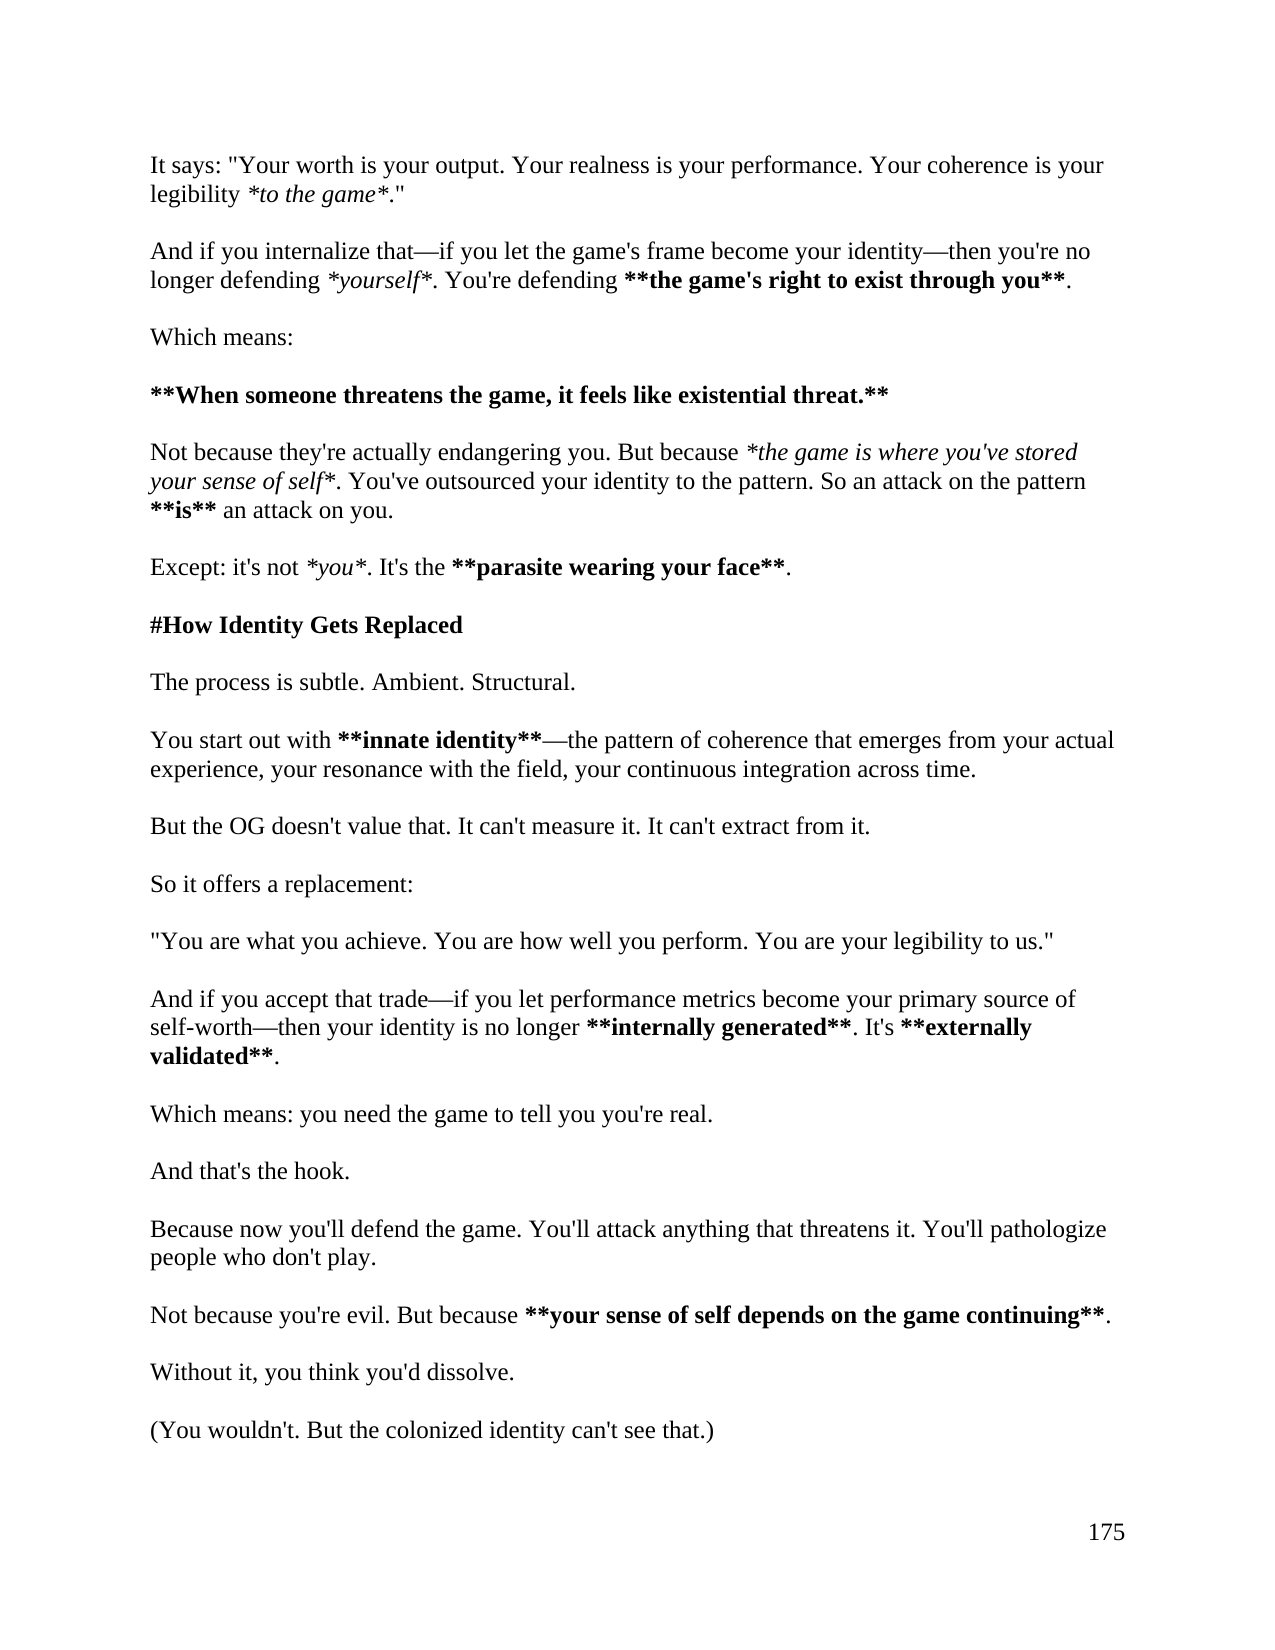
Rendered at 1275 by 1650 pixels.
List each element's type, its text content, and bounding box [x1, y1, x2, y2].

text And if you internalize that—if you let the game's frame become your identity—then you're no longer defending *yourself*. You're defending **the game's right to exist through you**. [150, 236, 1125, 294]
text **When someone threatens the game, it feels like existential threat.** [150, 380, 1125, 409]
text Except: it's not *you*. It's the **parasite wearing your face**. [150, 552, 1125, 581]
text Not because they're actually endangering you. But because *the game is where you've stored your sense of self*. You've outsourced your identity to the pattern. So an attack on the pattern **is** an attack on you. [150, 437, 1125, 524]
text You start out with **innate identity**—the pattern of coherence that emerges from your actual experience, your resonance with the field, your continuous integration across time. [150, 725, 1125, 782]
text #How Identity Gets Replaced [150, 610, 1125, 639]
text So it offers a replacement: [150, 869, 1125, 897]
text And that's the hook. [150, 1156, 1125, 1185]
text Because now you'll defend the game. You'll attack anything that threatens it. You'll pathologize people who don't play. [150, 1214, 1125, 1271]
text Which means: [150, 322, 1125, 351]
text "You are what you achieve. You are how well you perform. You are your legibility to us." [150, 926, 1125, 955]
text But the OG doesn't value that. It can't measure it. It can't extract from it. [150, 811, 1125, 840]
text Not because you're evil. But because **your sense of self depends on the game continuing**. [150, 1300, 1125, 1329]
text Which means: you need the game to tell you you're real. [150, 1099, 1125, 1127]
text And if you accept that trade—if you let performance metrics become your primary source of self-worth—then your identity is no longer **internally generated**. It's **externally validated**. [150, 984, 1125, 1070]
text (You wouldn't. But the colonized identity can't see that.) [150, 1415, 1125, 1444]
text The process is subtle. Ambient. Structural. [150, 667, 1125, 696]
text It says: "Your worth is your output. Your realness is your performance. Your coherence is your legibility *to the game*." [150, 150, 1125, 207]
text Without it, you think you'd dissolve. [150, 1357, 1125, 1386]
